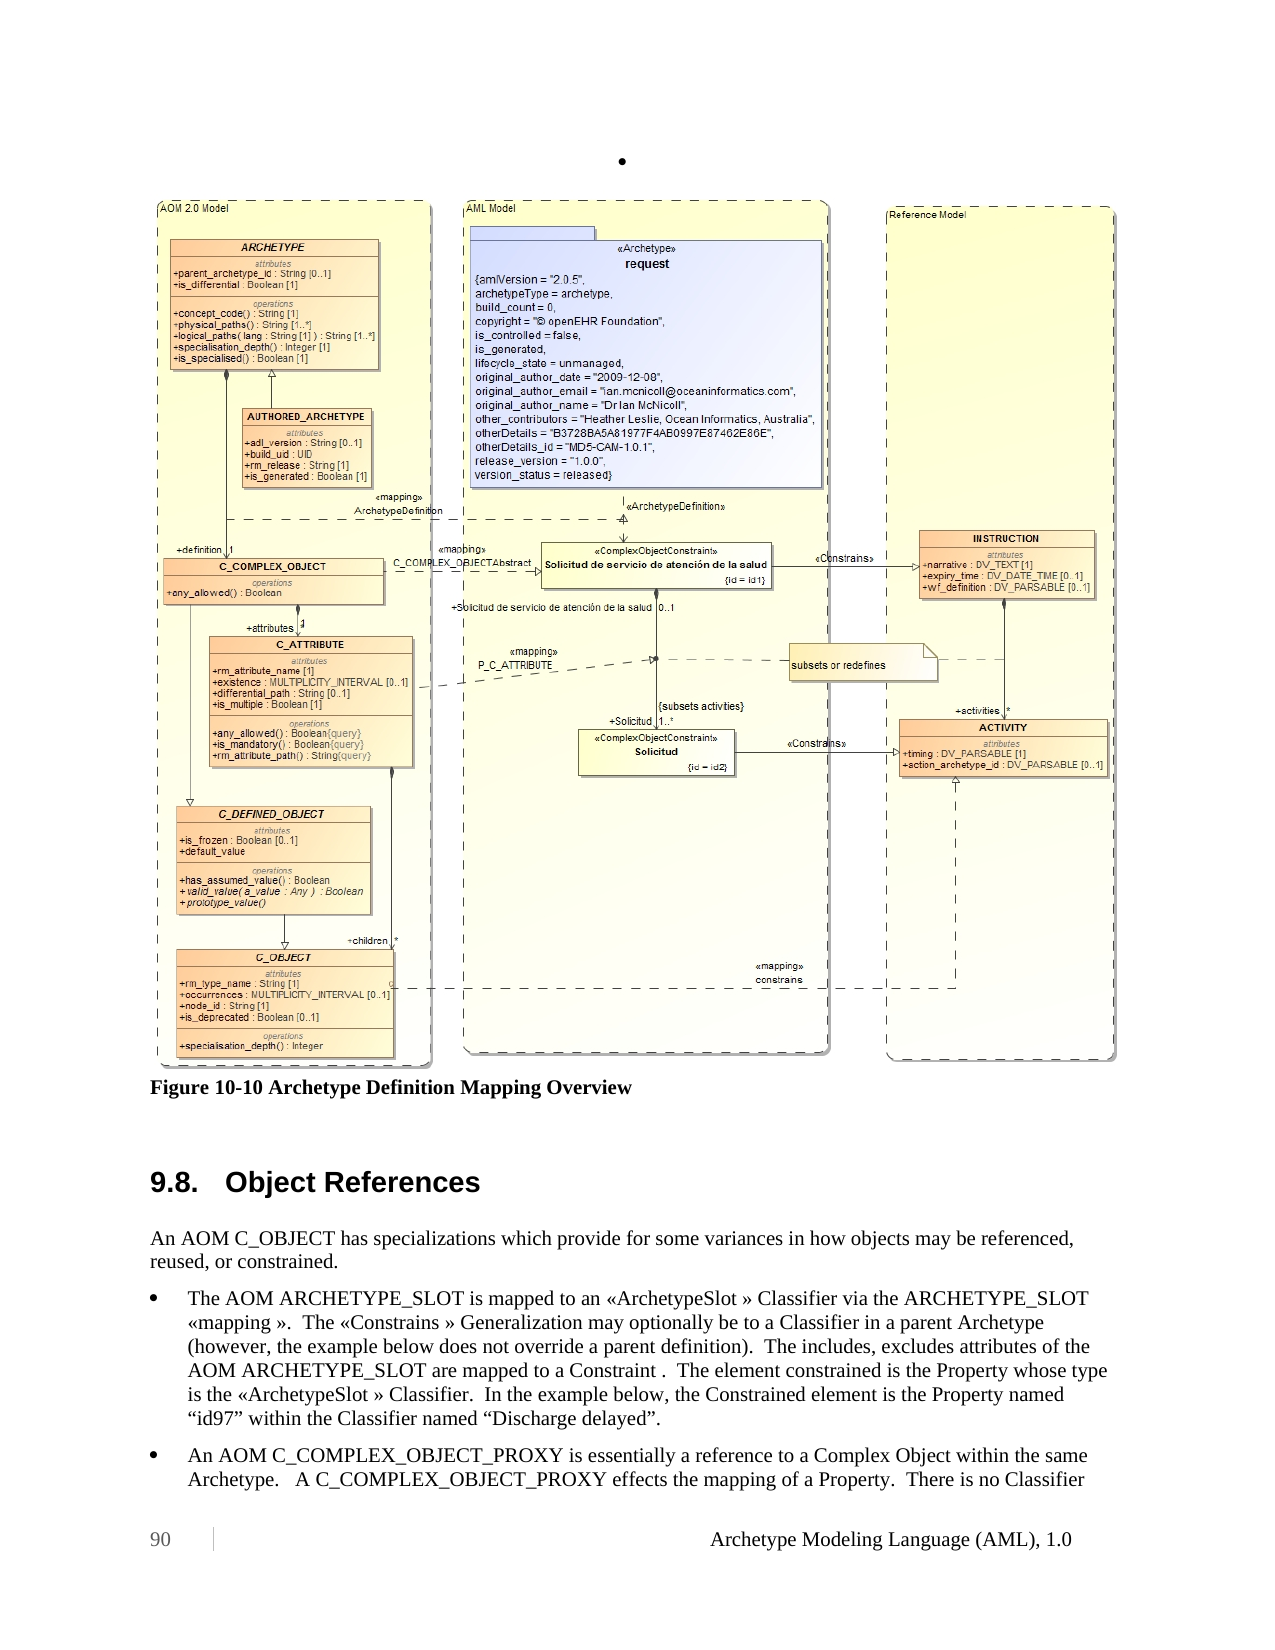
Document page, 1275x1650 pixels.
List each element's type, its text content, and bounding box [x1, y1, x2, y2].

subtitle Object References [150, 1165, 1125, 1198]
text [150, 1443, 1125, 1491]
picture [150, 190, 1125, 1075]
text An AOM C_OBJECT has specializations which provide for some variances in how objects may be referenced, reused, or constrained. [150, 1225, 1125, 1273]
text The AOM ARCHETYPE_SLOT is mapped to an «ArchetypeSlot » Classifier via the ARCHETYPE_SLOT «mapping ». The «Constrains » Generalization may optionally be to a Classifier in a parent Archetype (however, the example below does not override a parent definition). The includes, excludes attributes of the AOM ARCHETYPE_SLOT are mapped to a Constraint . The element constrained is the Property whose type is the «ArchetypeSlot » Classifier. In the example below, the Constrained element is the Property named “id97” within the Classifier named “Discharge delayed”. [150, 1286, 1125, 1430]
